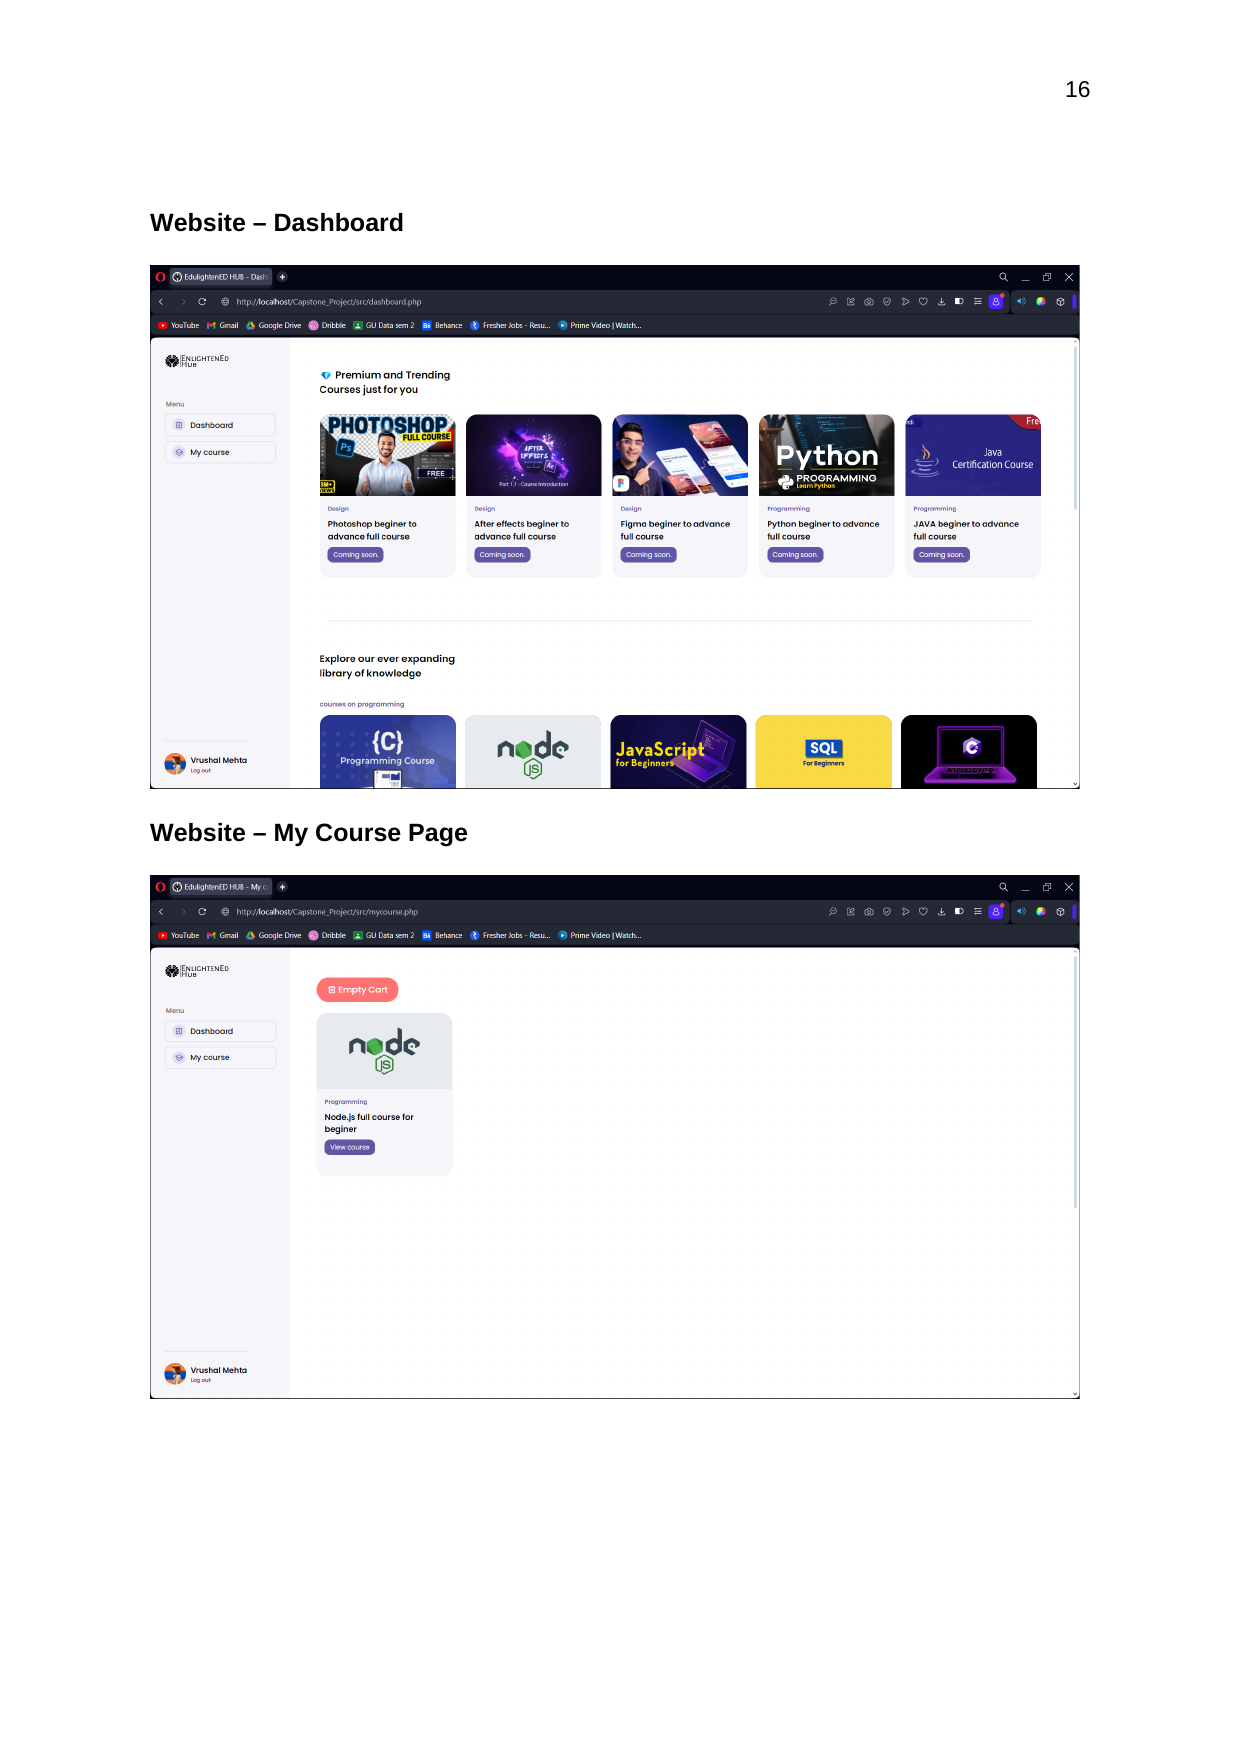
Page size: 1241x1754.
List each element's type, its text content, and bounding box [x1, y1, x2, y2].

picture [150, 875, 1080, 1399]
picture [150, 265, 1080, 789]
text Website – Dashboard [150, 208, 1188, 237]
text Website – My Course Page [150, 818, 1188, 847]
